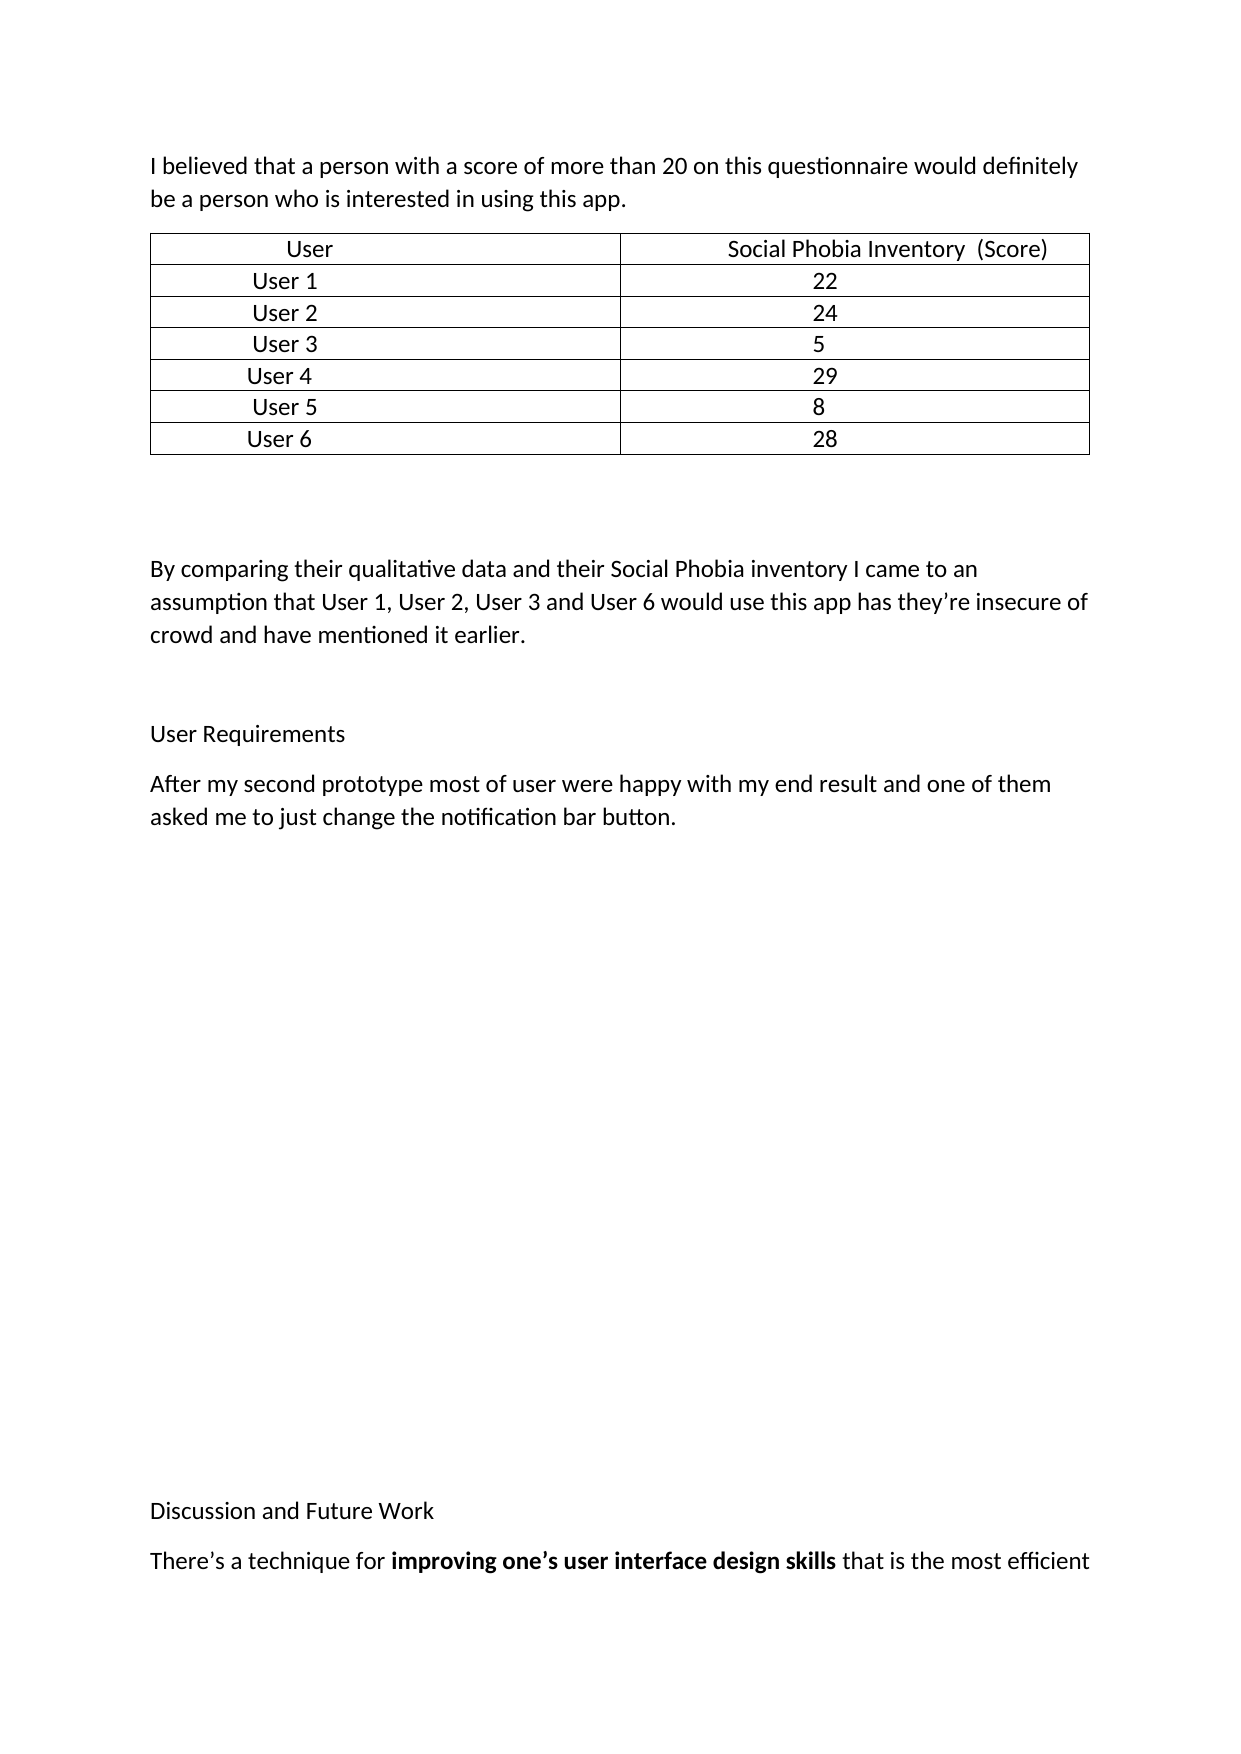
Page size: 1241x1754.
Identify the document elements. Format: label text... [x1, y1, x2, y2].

text User Requirements [150, 719, 1090, 749]
table_header Social Phobia Inventory (Score) [621, 234, 1089, 264]
text By comparing their qualitative data and their Social Phobia inventory I came to an assumption that User 1, User 2, User 3 and User 6 would use this app has they’re insecure of crowd and have mentioned it earlier. [150, 554, 1090, 650]
text After my second prototype most of user were happy with my end result and one of them asked me to just change the notification bar button. [150, 768, 1090, 832]
table_cell User 6 [151, 423, 620, 453]
table_cell 8 [621, 391, 1089, 422]
table_cell 22 [621, 265, 1089, 296]
text I believed that a person with a score of more than 20 on this questionnaire would definitely be a person who is interested in using this app. [150, 150, 1090, 213]
table_cell 29 [621, 360, 1089, 390]
table_cell User 2 [151, 297, 620, 327]
table_cell 28 [621, 423, 1089, 453]
text Discussion and Future Work [150, 1495, 1090, 1526]
table_cell User 5 [151, 391, 620, 422]
table_header User [151, 234, 620, 264]
table_cell 5 [621, 328, 1089, 359]
table_cell User 4 [151, 360, 620, 390]
table_cell 24 [621, 297, 1089, 327]
table_cell User 1 [151, 265, 620, 296]
table_cell User 3 [151, 328, 620, 359]
